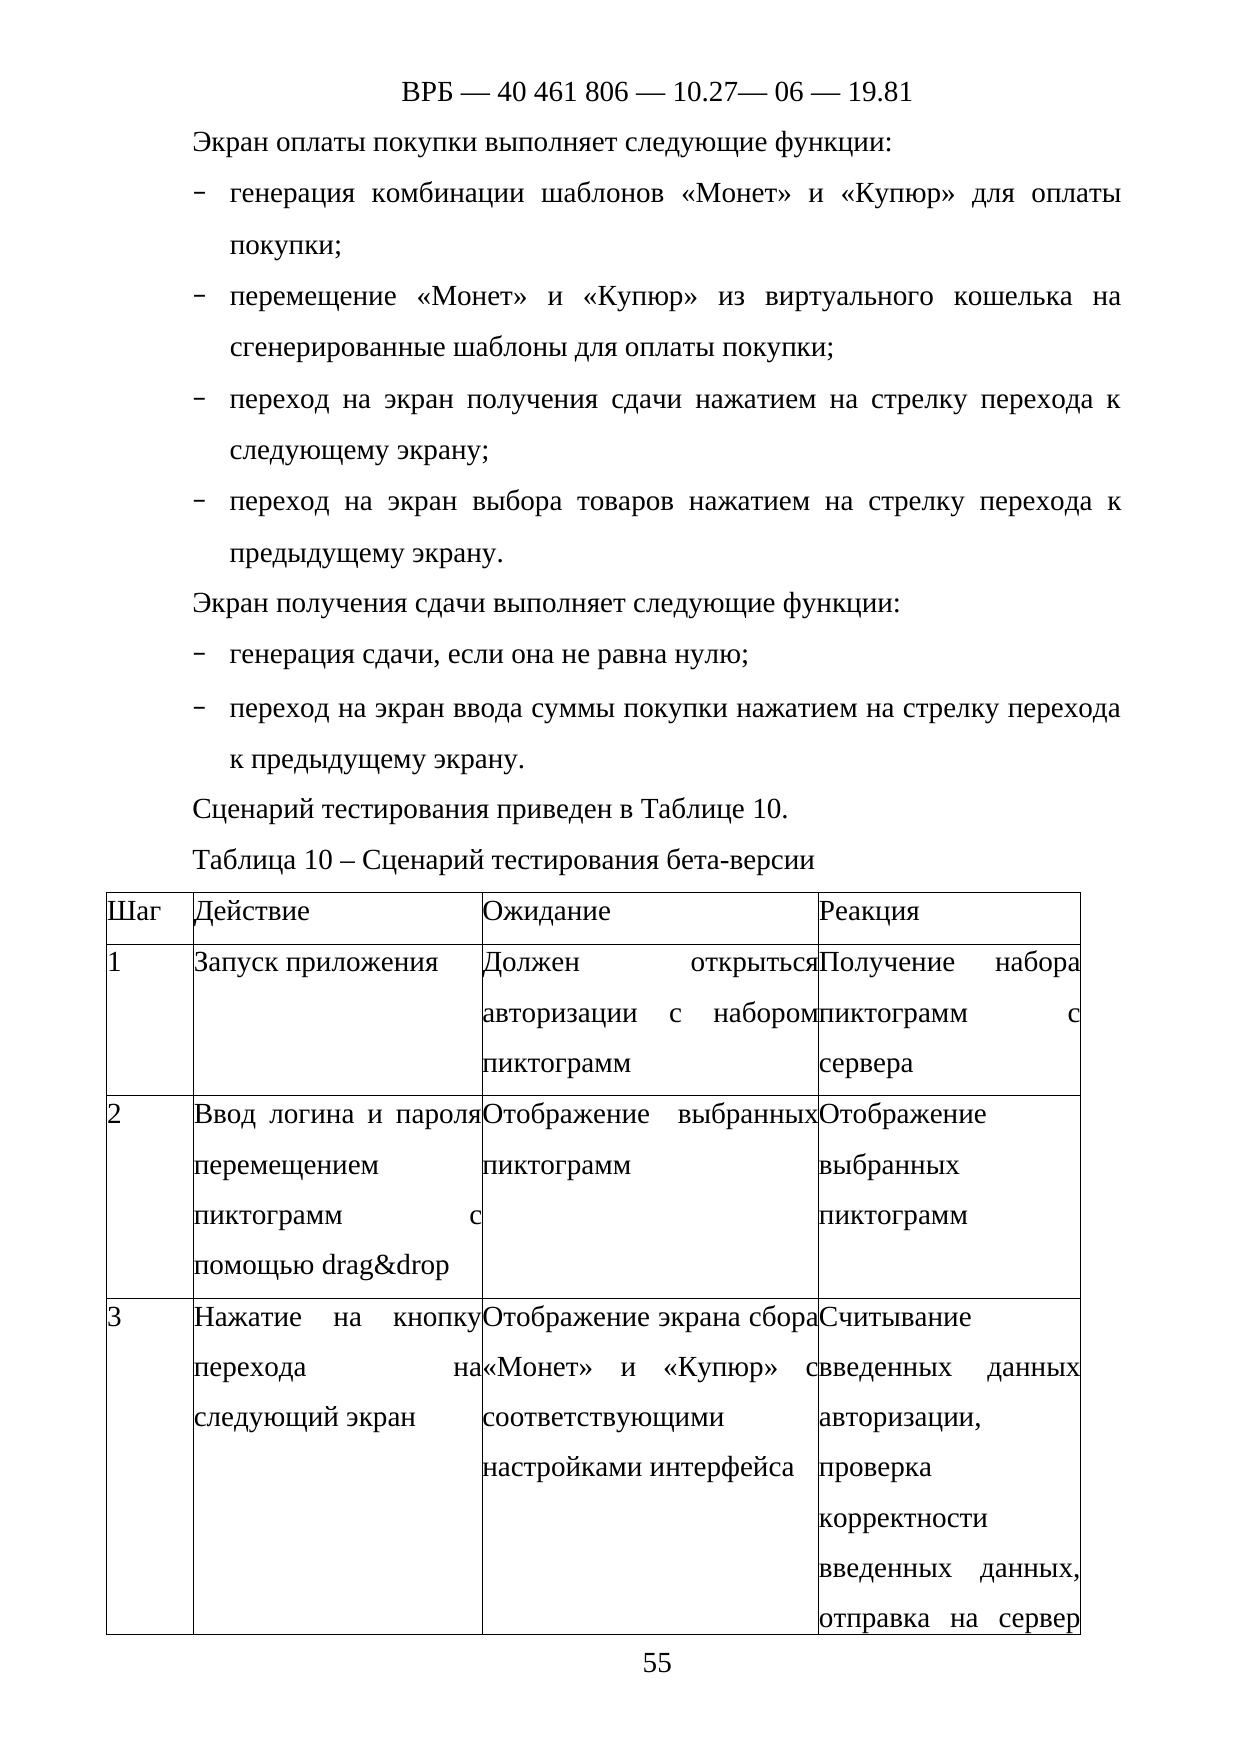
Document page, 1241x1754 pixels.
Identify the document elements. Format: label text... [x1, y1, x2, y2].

text Сценарий тестирования приведен в Таблице 10. [118, 792, 1122, 825]
list переход на экран выбора товаров нажатием на стрелку перехода к предыдущему экрану. [192, 482, 1122, 568]
table_cell Ввод логина и пароля перемещением пиктограмм с помощью drag&drop [194, 1096, 482, 1298]
table_header Действие [194, 893, 482, 943]
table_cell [194, 1299, 482, 1634]
list переход на экран ввода суммы покупки нажатием на стрелку перехода к предыдущему экрану. [192, 689, 1122, 775]
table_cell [483, 1299, 818, 1634]
table_header Ожидание [483, 893, 818, 943]
list генерация сдачи, если она не равна нулю; [192, 636, 1122, 671]
table_header Шаг [107, 893, 193, 943]
table_cell Получение набора пиктограмм с сервера [819, 945, 1080, 1095]
text Таблица 10 – Сценарий тестирования бета-версии [118, 842, 1122, 876]
text Экран получения сдачи выполняет следующие функции: [118, 585, 1122, 619]
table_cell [819, 1299, 1080, 1634]
list генерация комбинации шаблонов «Монет» и «Купюр» для оплаты покупки; [192, 174, 1122, 260]
table_cell Отображение выбранных пиктограмм [483, 1096, 818, 1298]
table_header Реакция [819, 893, 1080, 943]
table_cell Отображение выбранных пиктограмм [819, 1096, 1080, 1298]
table_cell 3 [107, 1299, 193, 1634]
list переход на экран получения сдачи нажатием на стрелку перехода к следующему экрану; [192, 380, 1122, 466]
table_cell 1 [107, 945, 193, 1095]
table_cell Должен открыться авторизации с набором пиктограмм [483, 945, 818, 1095]
table_cell Запуск приложения [194, 945, 482, 1095]
text Экран оплаты покупки выполняет следующие функции: [118, 124, 1122, 158]
list перемещение «Монет» и «Купюр» из виртуального кошелька на сгенерированные шаблоны для оплаты покупки; [192, 277, 1122, 363]
table_cell 2 [107, 1096, 193, 1298]
